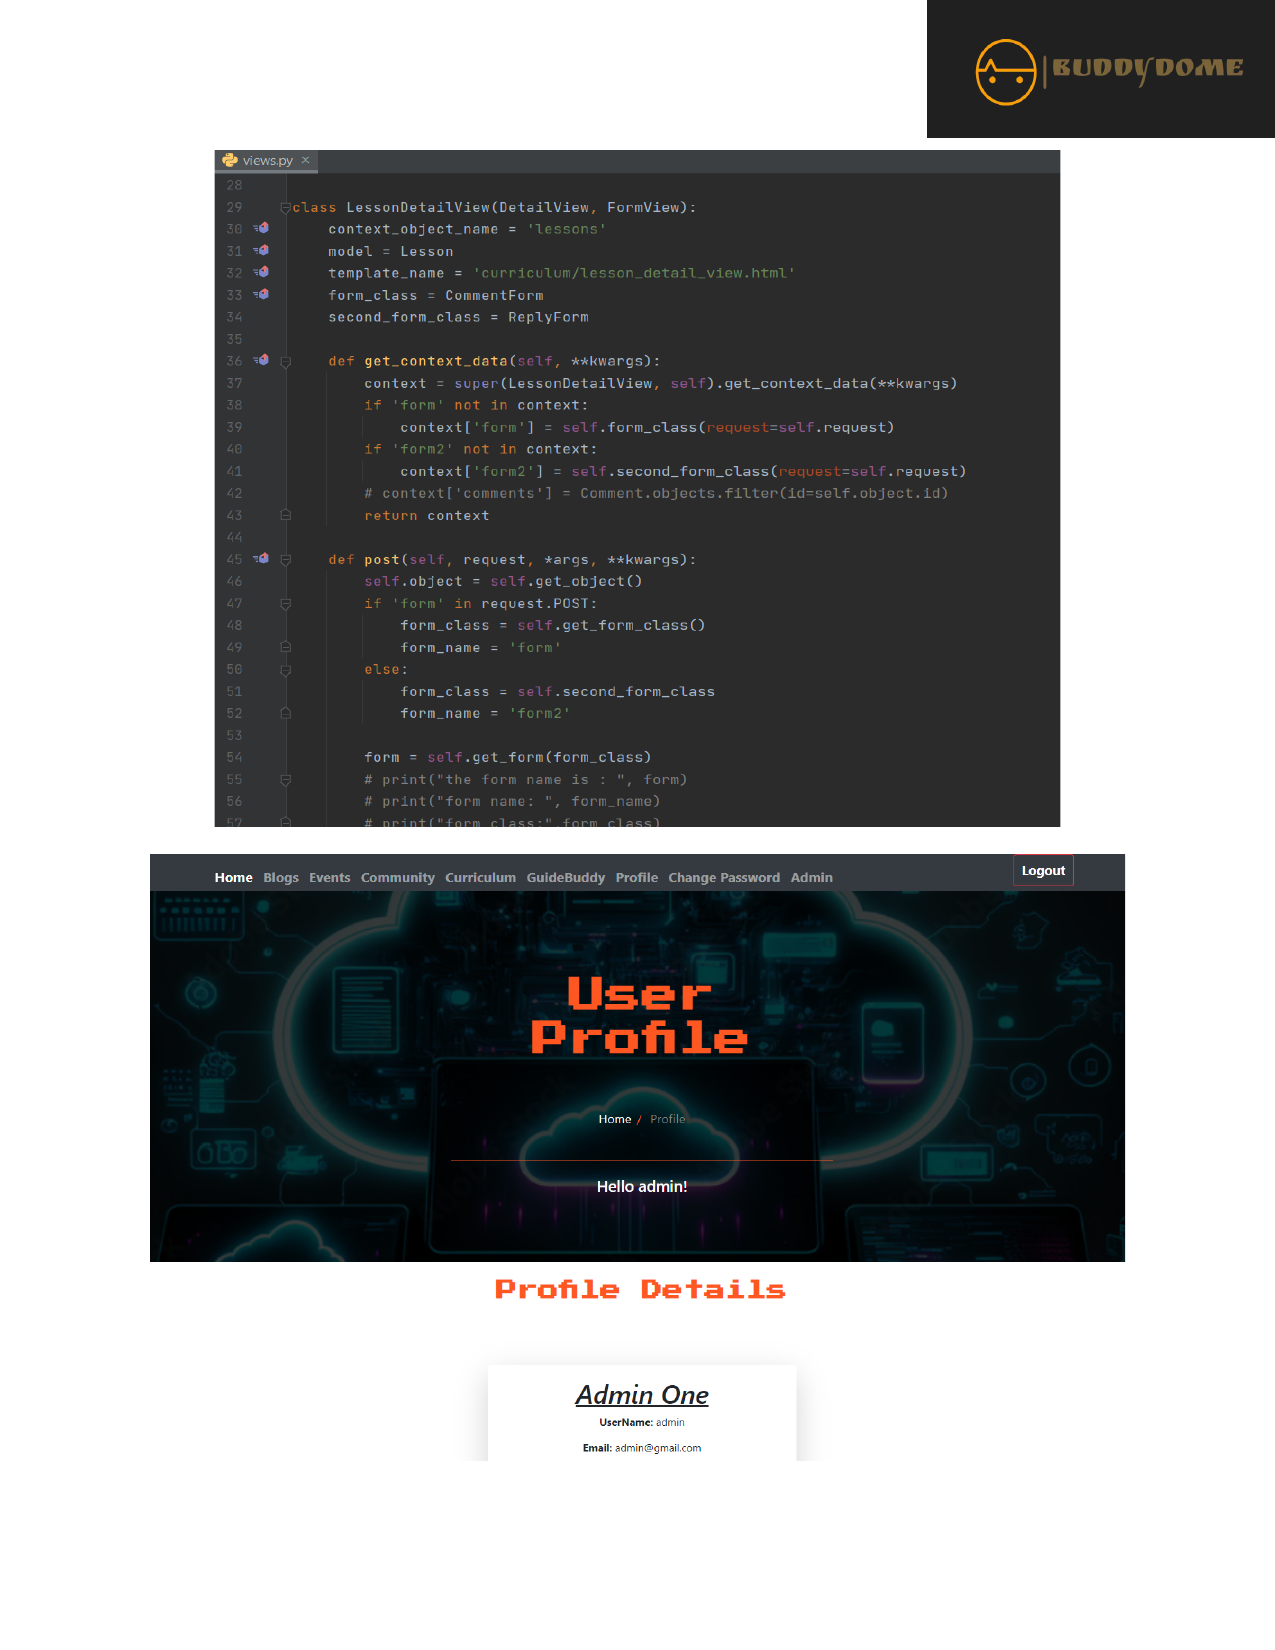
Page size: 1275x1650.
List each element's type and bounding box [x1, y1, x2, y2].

picture [150, 854, 1125, 1461]
picture [214, 150, 1061, 827]
picture [927, 0, 1275, 138]
